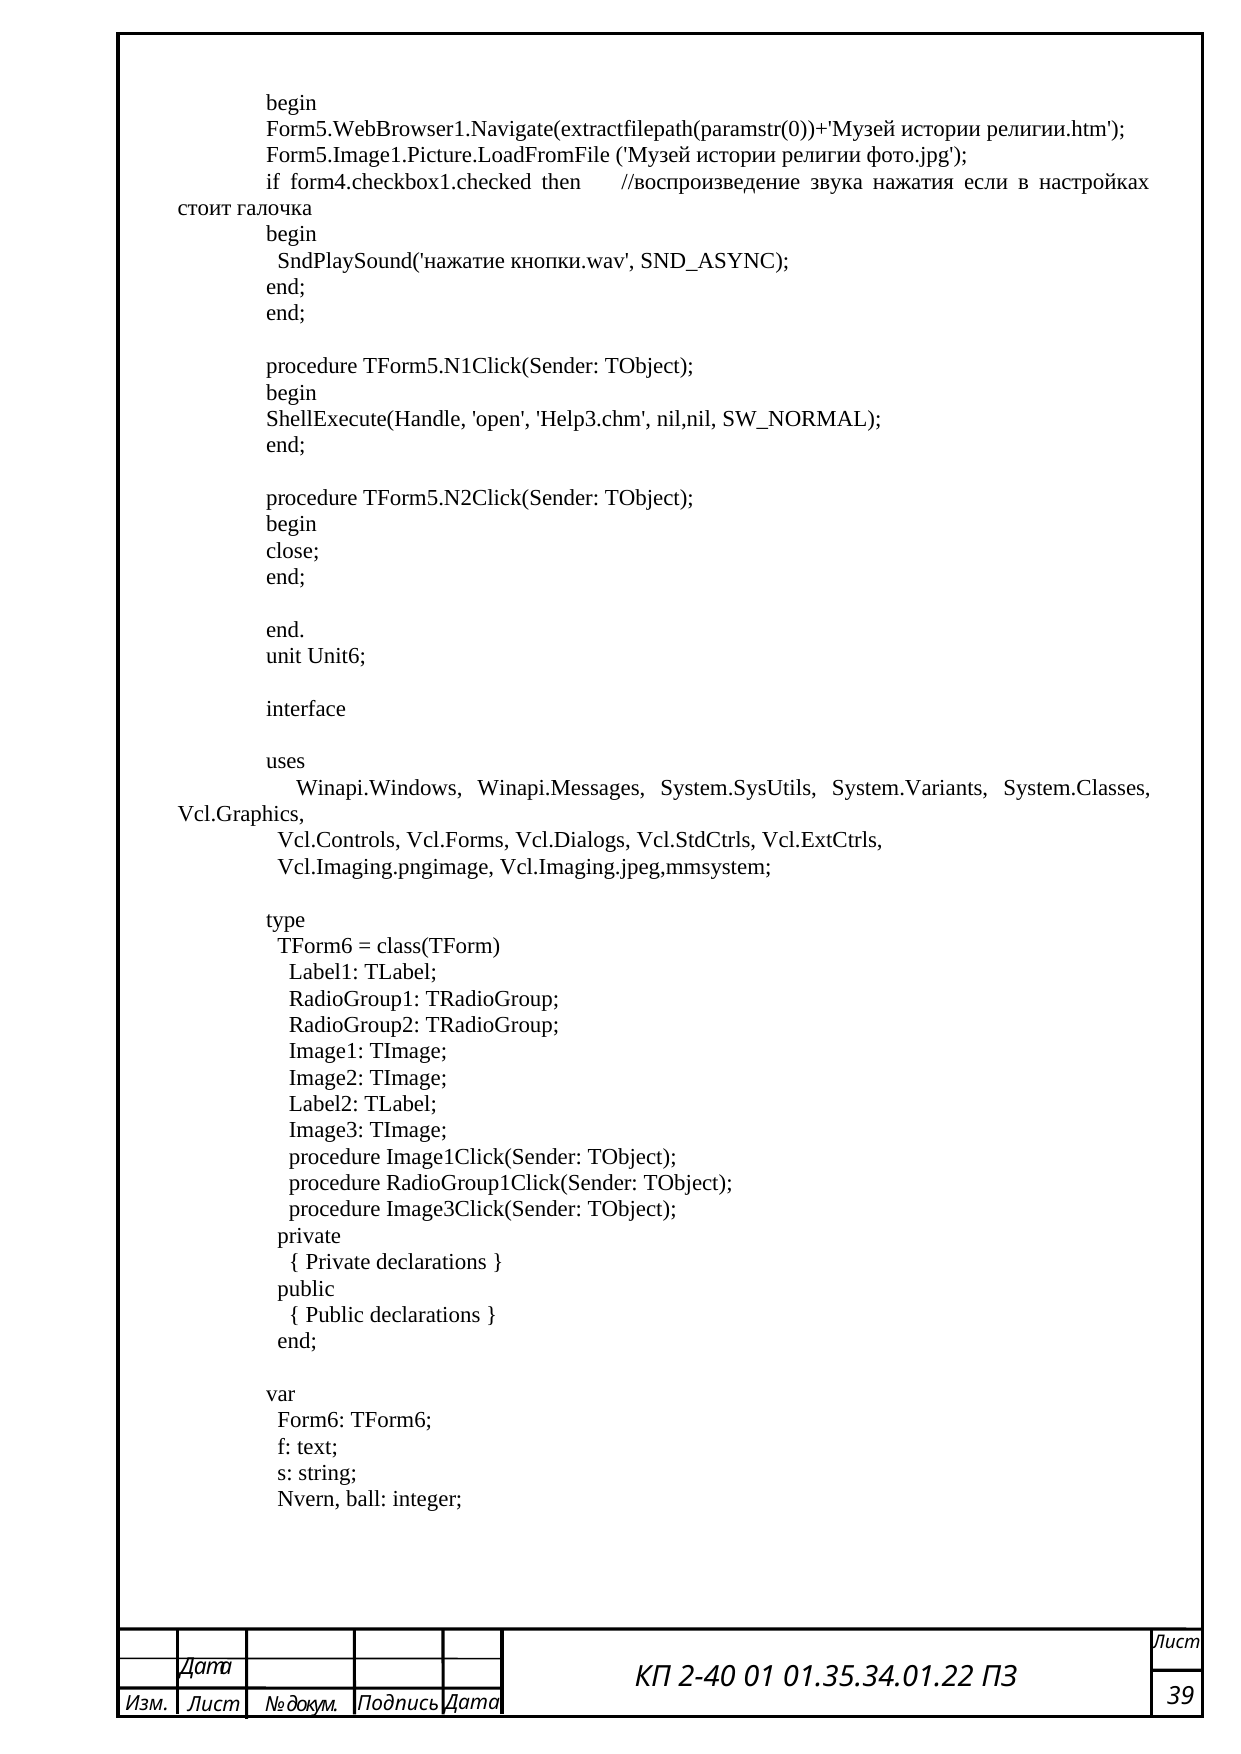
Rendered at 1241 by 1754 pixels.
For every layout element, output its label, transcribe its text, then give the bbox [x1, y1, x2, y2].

text s: string; [177, 1459, 1152, 1485]
text end; [177, 431, 1152, 458]
text { Private declarations } [177, 1248, 1152, 1274]
text f: text; [177, 1433, 1152, 1459]
text procedure RadioGroup1Click(Sender: TObject); [177, 1169, 1152, 1196]
text procedure Image1Click(Sender: TObject); [177, 1143, 1152, 1169]
text Winapi.Windows, Winapi.Messages, System.SysUtils, System.Variants, System.Classes, Vcl.Graphics, [177, 774, 1152, 827]
text Form5.Image1.Picture.LoadFromFile ('Музей истории религии фото.jpg'); [177, 141, 1152, 168]
text Vcl.Imaging.pngimage, Vcl.Imaging.jpeg,mmsystem; [177, 853, 1152, 879]
text Vcl.Controls, Vcl.Forms, Vcl.Dialogs, Vcl.StdCtrls, Vcl.ExtCtrls, [177, 827, 1152, 853]
text procedure Image3Click(Sender: TObject); [177, 1196, 1152, 1222]
text procedure TForm5.N2Click(Sender: TObject); [177, 484, 1152, 510]
text procedure TForm5.N1Click(Sender: TObject); [177, 352, 1152, 378]
text close; [177, 537, 1152, 563]
text Label1: TLabel; [177, 958, 1152, 985]
text { Public declarations } [177, 1301, 1152, 1327]
text end; [177, 299, 1152, 326]
text begin [177, 89, 1152, 115]
text Image3: TImage; [177, 1116, 1152, 1143]
text begin [177, 378, 1152, 405]
text public [177, 1274, 1152, 1301]
text Image1: TImage; [177, 1037, 1152, 1064]
text Label2: TLabel; [177, 1090, 1152, 1116]
text Image2: TImage; [177, 1064, 1152, 1090]
text end; [177, 563, 1152, 589]
text SndPlaySound('нажатие кнопки.wav', SND_ASYNC); [177, 247, 1152, 273]
text RadioGroup2: TRadioGroup; [177, 1011, 1152, 1037]
text Form6: TForm6; [177, 1406, 1152, 1433]
text end. [177, 616, 1152, 642]
text interface [177, 695, 1152, 721]
text Nvern, ball: integer; [177, 1485, 1152, 1512]
text type [177, 906, 1152, 932]
text if form4.checkbox1.checked then //воспроизведение звука нажатия если в настройках стоит галочка [177, 168, 1152, 220]
text unit Unit6; [177, 642, 1152, 668]
text Form5.WebBrowser1.Navigate(extractfilepath(paramstr(0))+'Музей истории религии.htm'); [177, 115, 1152, 141]
text private [177, 1222, 1152, 1248]
text uses [177, 747, 1152, 774]
text end; [177, 273, 1152, 299]
text end; [177, 1327, 1152, 1354]
text begin [177, 510, 1152, 537]
text begin [177, 220, 1152, 247]
text RadioGroup1: TRadioGroup; [177, 985, 1152, 1011]
text var [177, 1380, 1152, 1406]
text ShellExecute(Handle, 'open', 'Help3.chm', nil,nil, SW_NORMAL); [177, 405, 1152, 431]
text TForm6 = class(TForm) [177, 932, 1152, 958]
